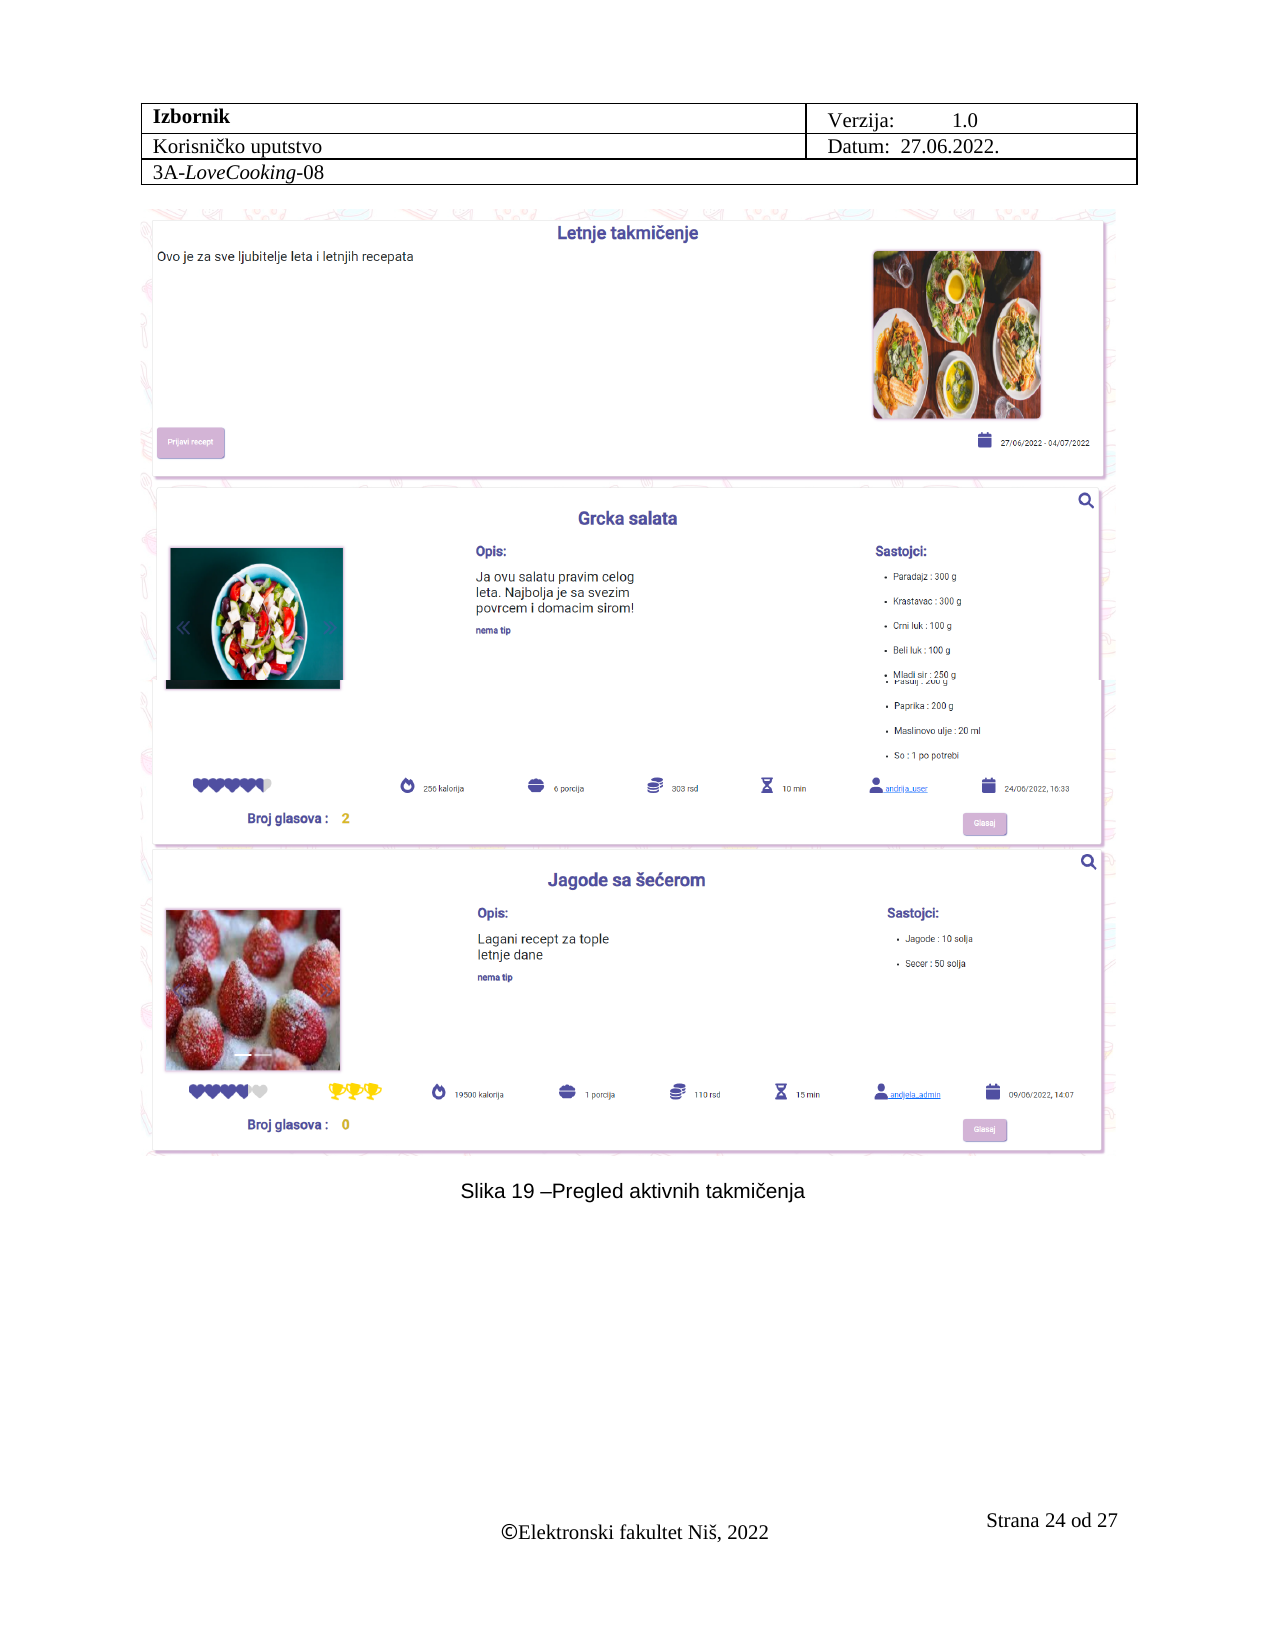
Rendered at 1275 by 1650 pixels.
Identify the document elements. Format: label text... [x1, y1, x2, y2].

picture [140, 209, 1116, 1156]
text Slika 19 –Pregled aktivnih takmičenja [141, 1179, 1125, 1203]
